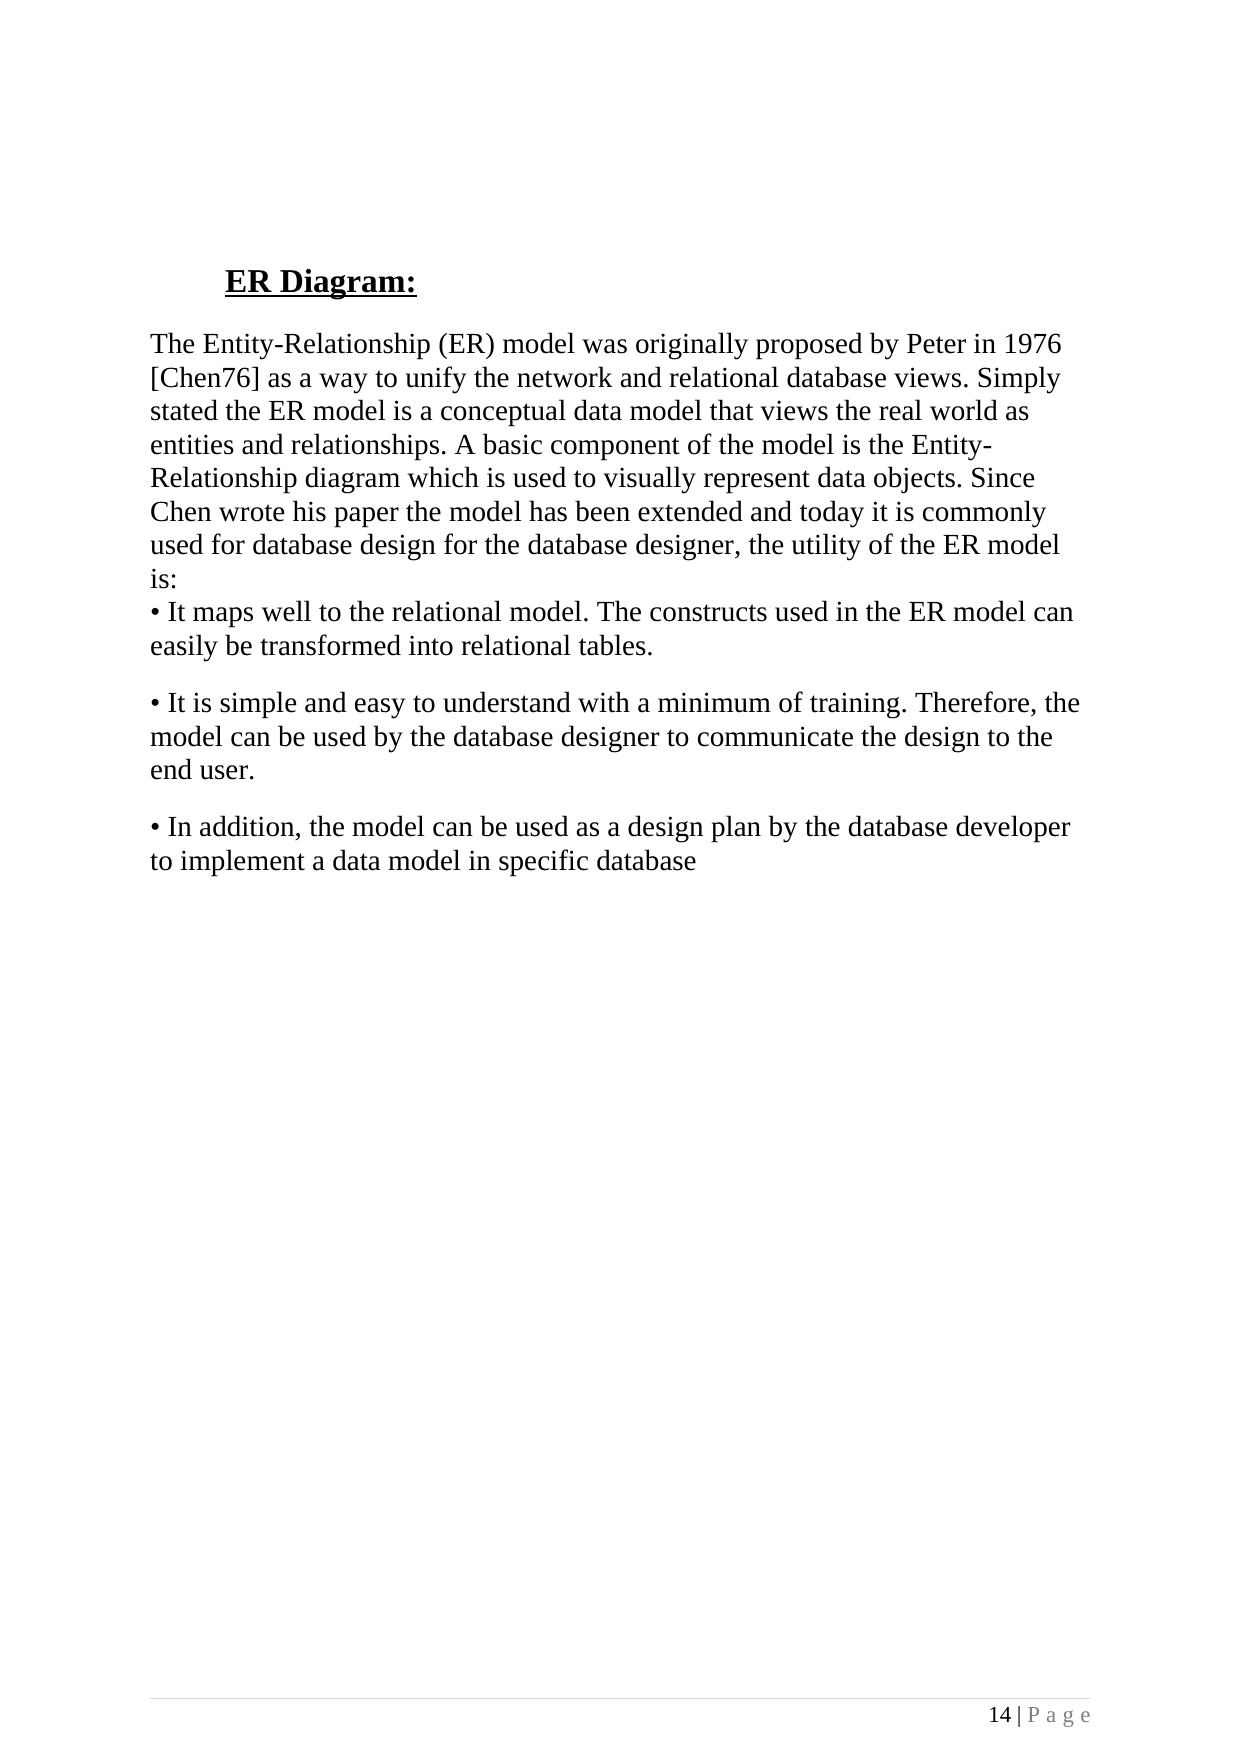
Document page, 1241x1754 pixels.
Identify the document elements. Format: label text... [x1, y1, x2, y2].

text ER Diagram: [225, 262, 1090, 300]
text • It is simple and easy to understand with a minimum of training. Therefore, the model can be used by the database designer to communicate the design to the end user. [150, 685, 1090, 786]
text • It maps well to the relational model. The constructs used in the ER model can easily be transformed into relational tables. [150, 594, 1090, 662]
text The Entity-Relationship (ER) model was originally proposed by Peter in 1976 [Chen76] as a way to unify the network and relational database views. Simply stated the ER model is a conceptual data model that views the real world as entities and relationships. A basic component of the model is the Entity-Relationship diagram which is used to visually represent data objects. Since Chen wrote his paper the model has been extended and today it is commonly used for database design for the database designer, the utility of the ER model is: [150, 326, 1090, 594]
text • In addition, the model can be used as a design plan by the database developer to implement a data model in specific database [150, 809, 1090, 877]
